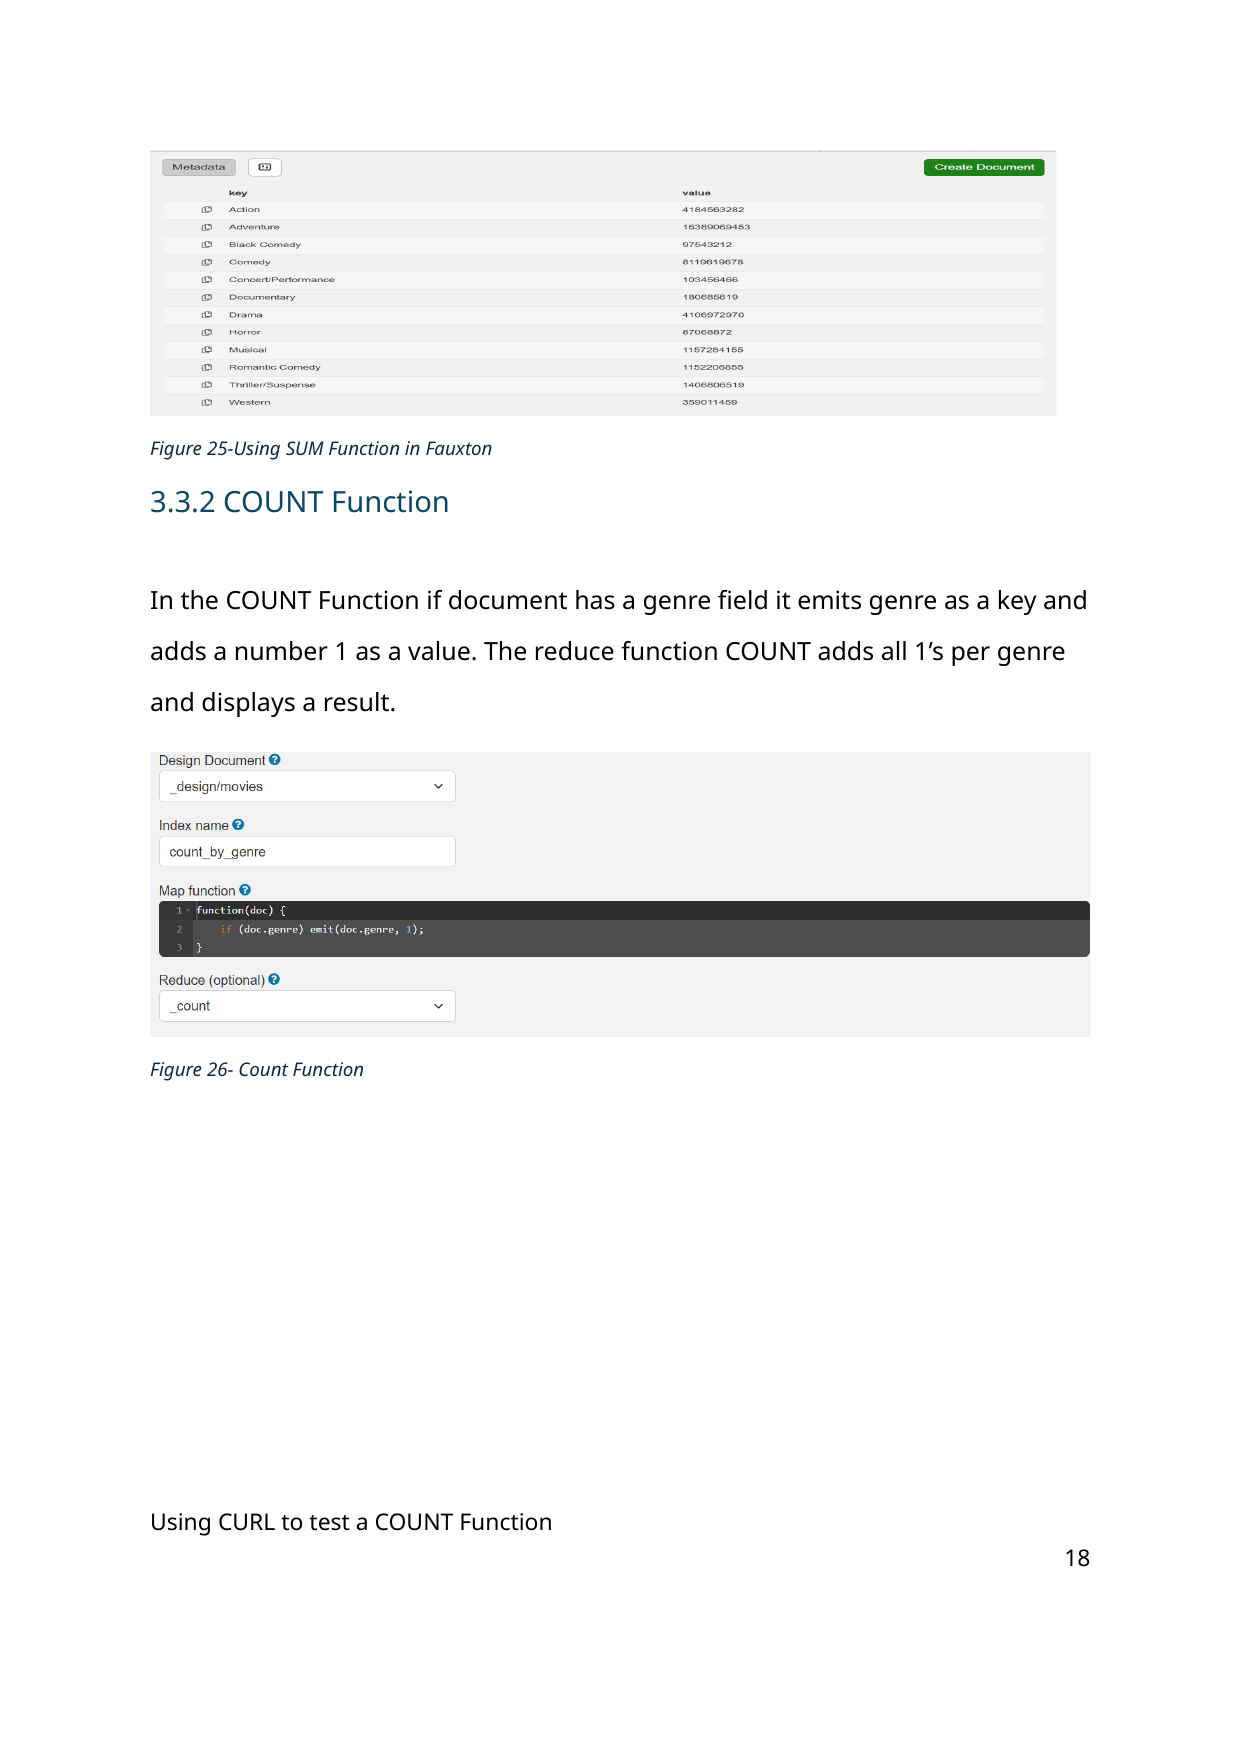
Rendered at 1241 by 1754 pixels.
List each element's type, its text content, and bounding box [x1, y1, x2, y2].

subtitle 3.3.2 COUNT Function [150, 481, 1090, 521]
picture [150, 150, 1057, 416]
text In the COUNT Function if document has a genre field it emits genre as a key and adds a number 1 as a value. The reduce function COUNT adds all 1’s per genre and displays a result. [150, 583, 1090, 719]
picture [150, 752, 1091, 1037]
text Using CURL to test a COUNT Function [150, 1506, 1090, 1537]
